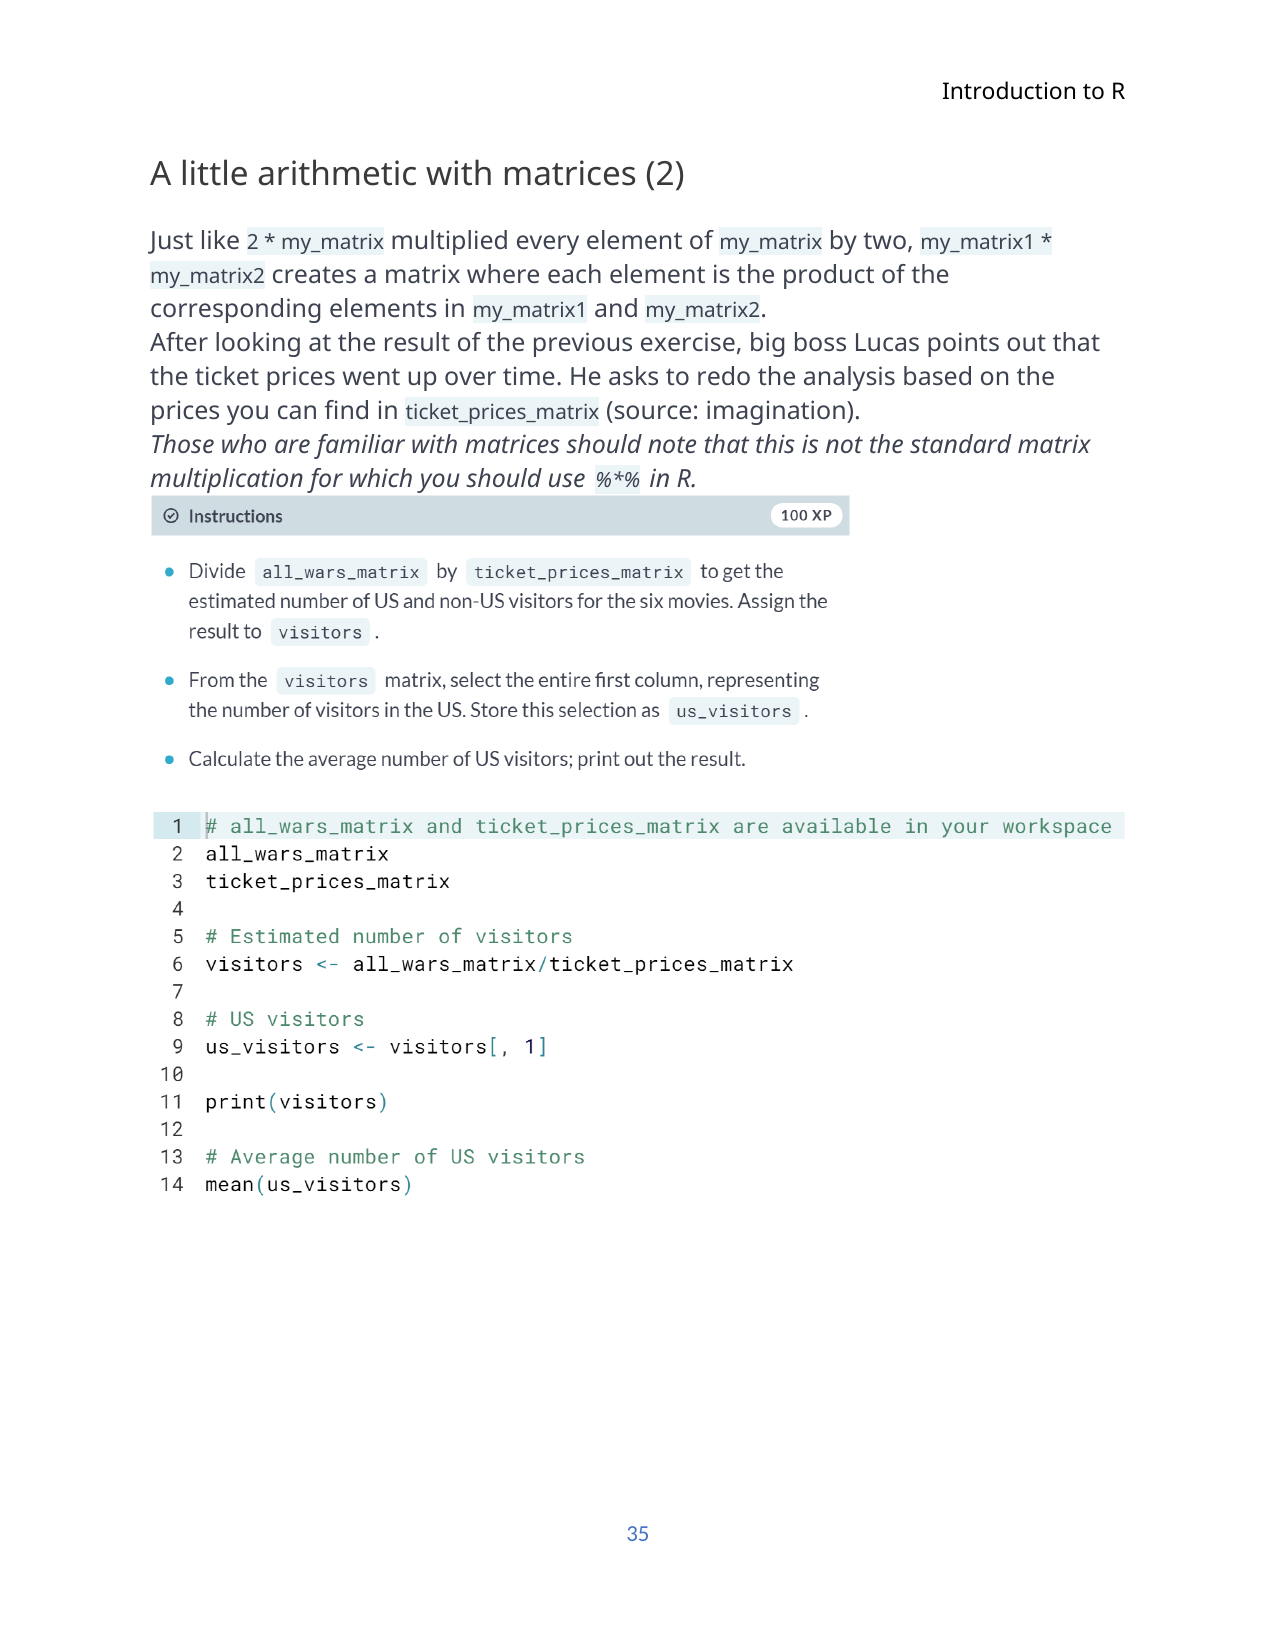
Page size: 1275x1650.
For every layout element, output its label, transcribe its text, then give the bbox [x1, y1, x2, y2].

text After looking at the result of the previous exercise, big boss Lucas points out that the ticket prices went up over time. He asks to redo the analysis based on the prices you can find in ticket_prices_matrix (source: imagination). [150, 324, 1125, 427]
picture [150, 495, 1125, 1199]
text Those who are familiar with matrices should note that this is not the standard matrix multiplication for which you should use %*% in R. [150, 427, 1125, 495]
subtitle A little arithmetic with matrices (2) [150, 150, 1125, 195]
text Just like 2 * my_matrix multiplied every element of my_matrix by two, my_matrix1 * my_matrix2 creates a matrix where each element is the product of the corresponding elements in my_matrix1 and my_matrix2. [150, 222, 1125, 324]
